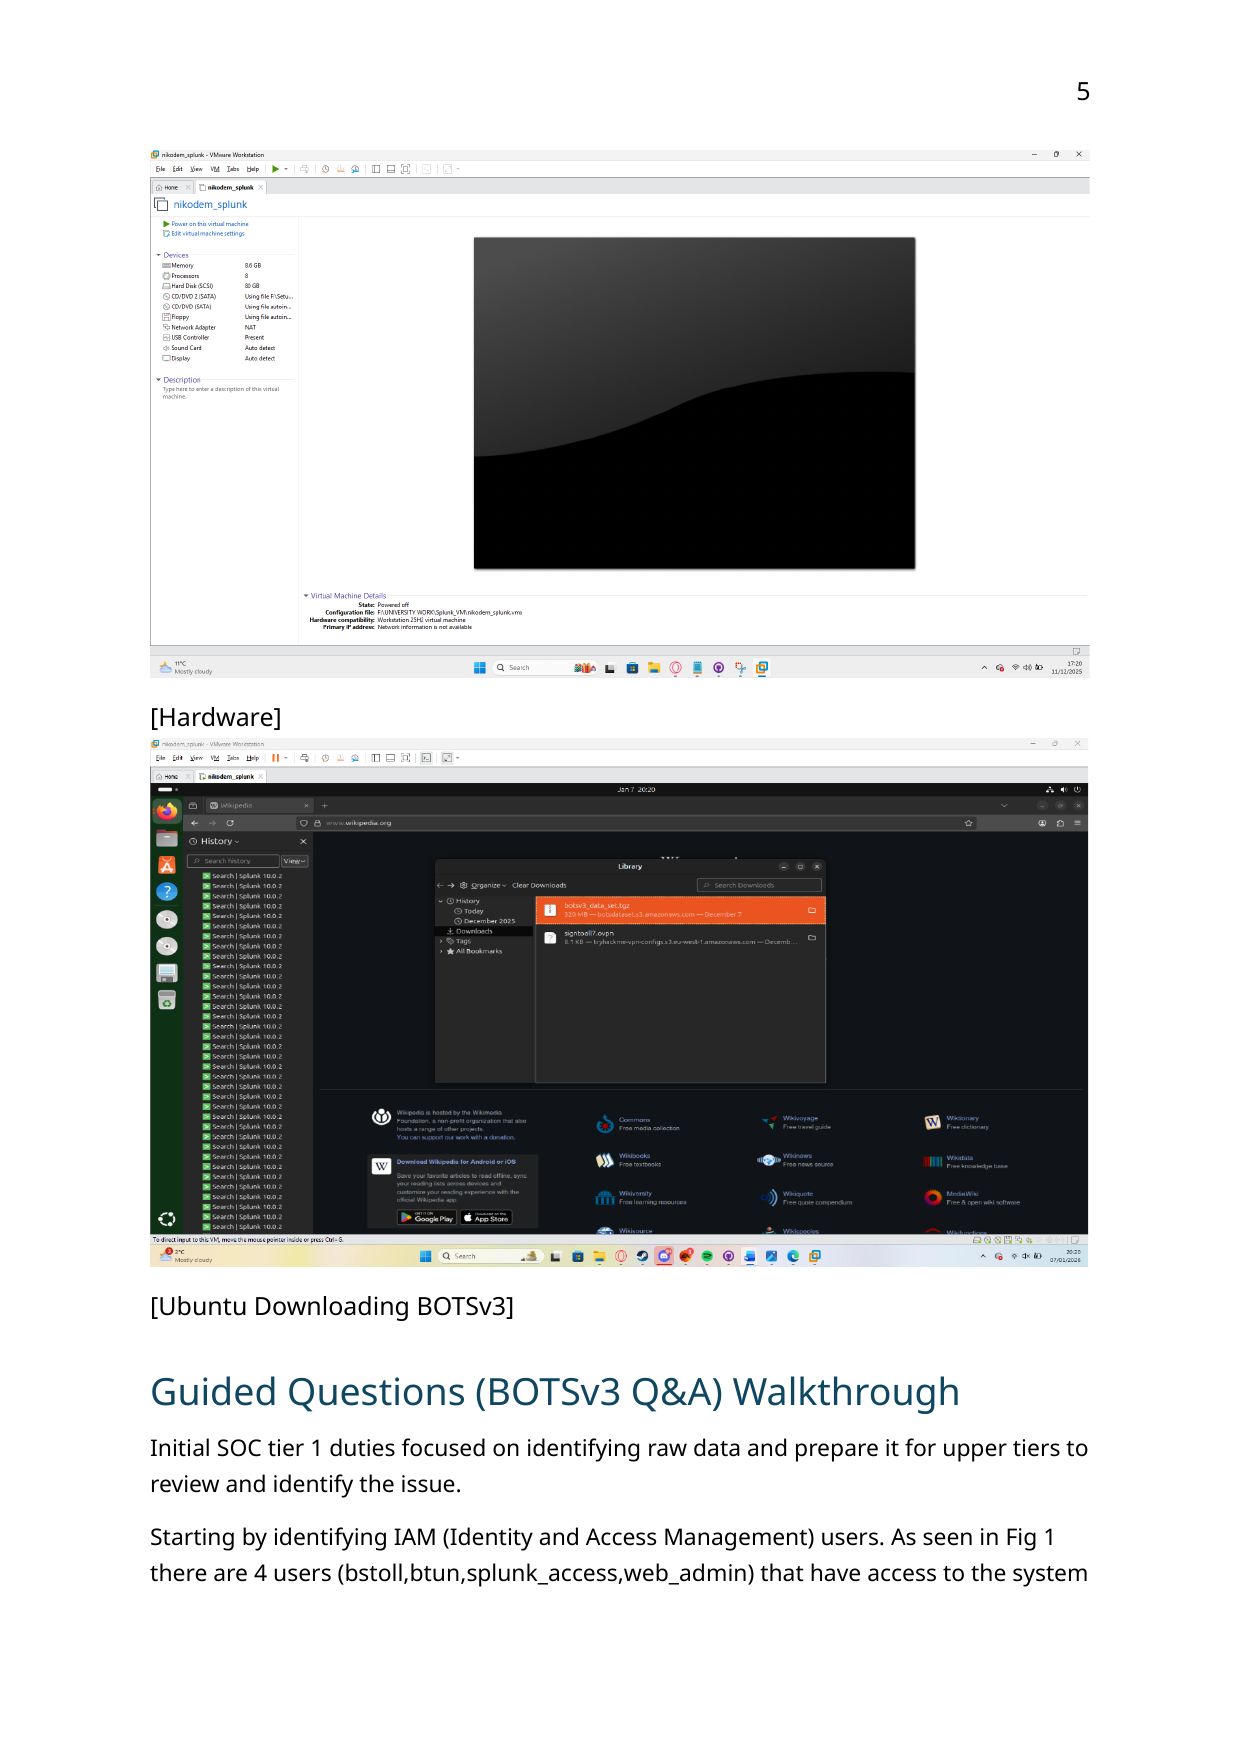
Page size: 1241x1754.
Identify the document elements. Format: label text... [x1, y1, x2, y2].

picture [150, 150, 1090, 678]
picture [150, 738, 1089, 1267]
text Initial SOC tier 1 duties focused on identifying raw data and prepare it for upper tiers to review and identify the issue. [150, 1432, 1090, 1499]
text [150, 1521, 1090, 1588]
subtitle Guided Questions (BOTSv3 Q&A) Walkthrough [150, 1365, 1090, 1416]
text [Ubuntu Downloading BOTSv3] [150, 1288, 1090, 1322]
